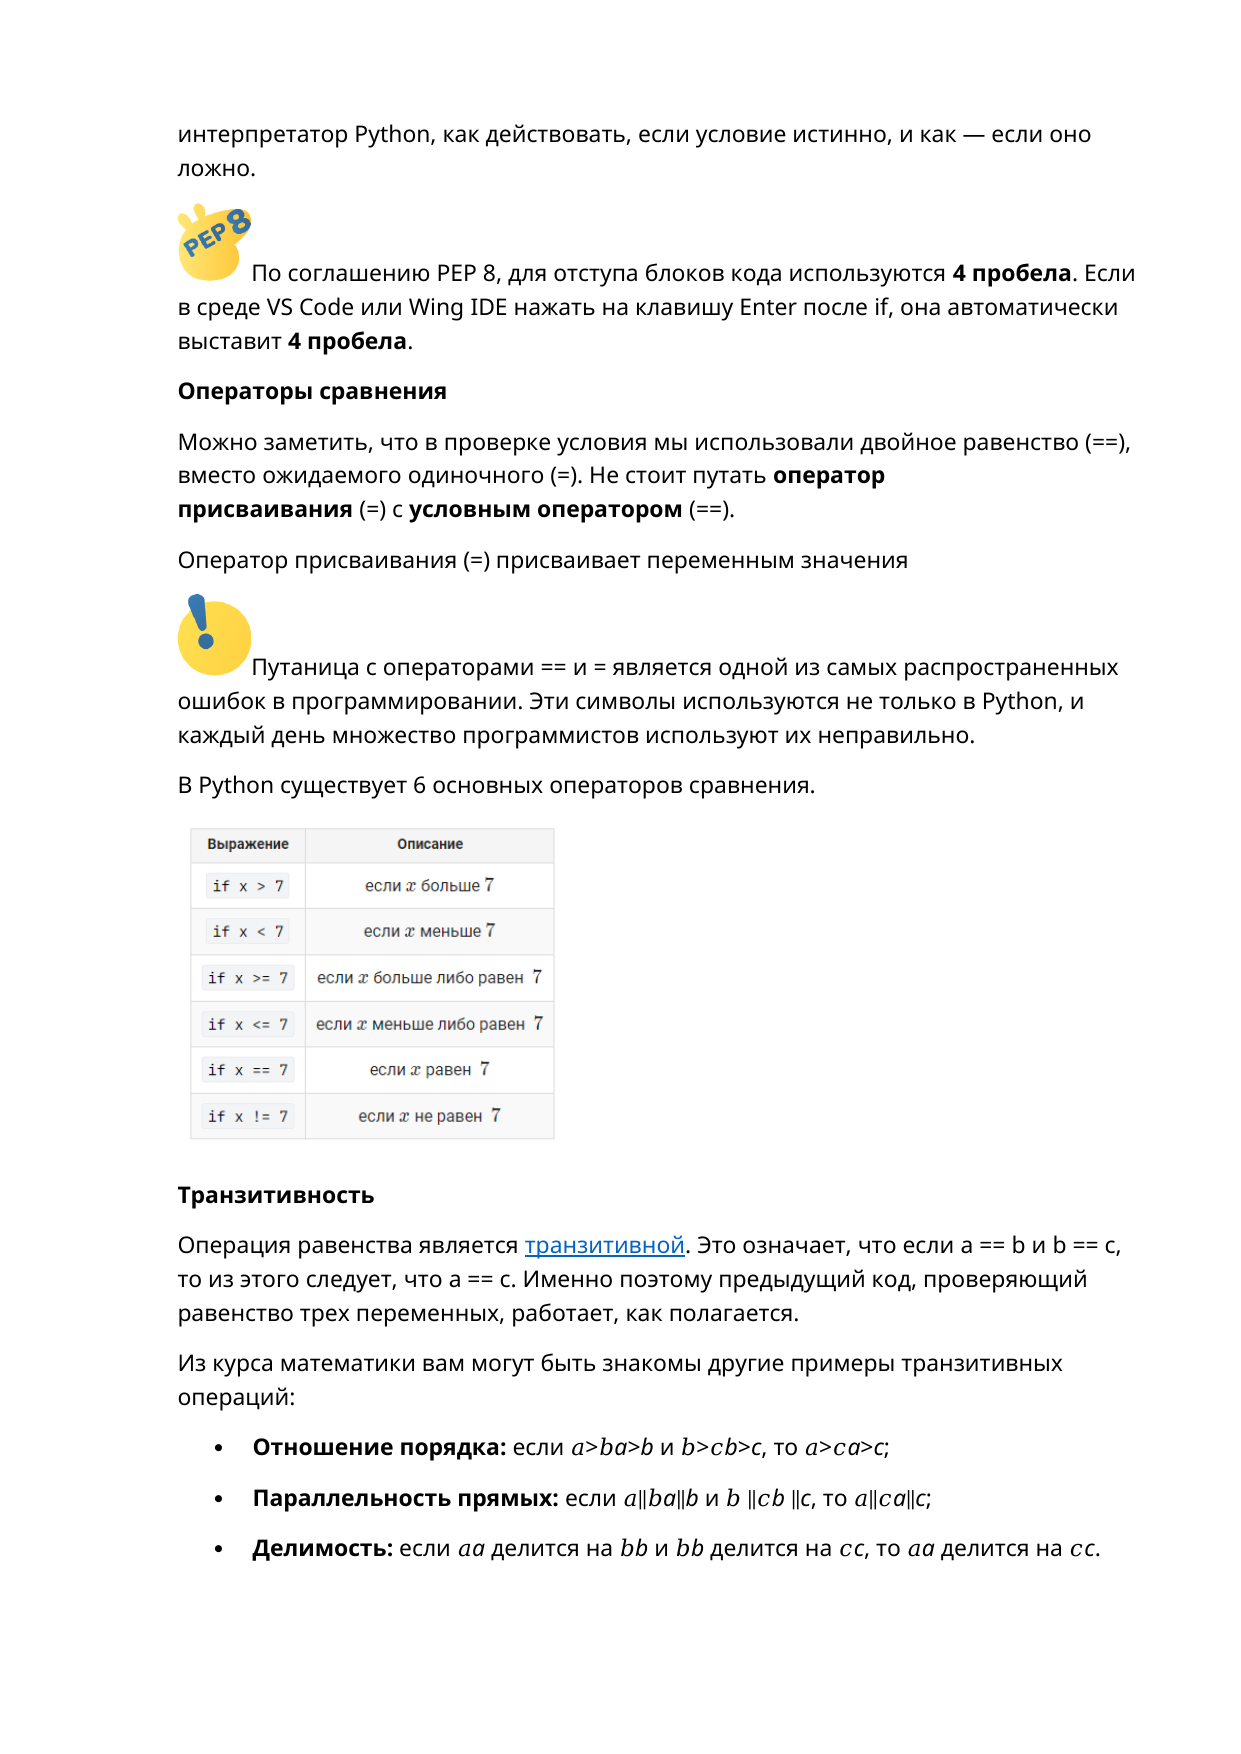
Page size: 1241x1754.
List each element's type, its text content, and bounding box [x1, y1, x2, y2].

text Операция равенства является транзитивной. Это означает, что если a == b и b == c, то из этого следует, что a == c. Именно поэтому предыдущий код, проверяющий равенство трех переменных, работает, как полагается. [177, 1229, 1152, 1328]
text Транзитивность [177, 1178, 1152, 1210]
picture [177, 819, 570, 1160]
text В Python существует 6 основных операторов сравнения. [177, 769, 1152, 800]
list Отношение порядка: если 𝑎>𝑏a>b и 𝑏>𝑐b>c, то 𝑎>𝑐a>c; [215, 1431, 1152, 1462]
text По соглашению PEP 8, для отступа блоков кода используются 4 пробела. Если в среде VS Code или Wing IDE нажать на клавишу Enter после if, она автоматически выставит 4 пробела. [177, 202, 1152, 356]
text Путаница с операторами == и = является одной из самых распространенных ошибок в программировании. Эти символы используются не только в Python, и каждый день множество программистов используют их неправильно. [177, 594, 1152, 750]
text Оператор присваивания (=) присваивает переменным значения [177, 543, 1152, 575]
text Из курса математики вам могут быть знакомы другие примеры транзитивных операций: [177, 1347, 1152, 1412]
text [177, 118, 1152, 183]
text Можно заметить, что в проверке условия мы использовали двойное равенство (==), вместо ожидаемого одиночного (=). Не стоит путать оператор присваивания (=) с условным оператором (==). [177, 426, 1152, 524]
list Параллельность прямых: если 𝑎∥𝑏a∥b и 𝑏 ∥𝑐b ∥c, то 𝑎∥𝑐a∥c; [215, 1481, 1152, 1513]
picture [177, 593, 252, 676]
picture [177, 202, 252, 282]
list Делимость: если 𝑎a делится на 𝑏b и 𝑏b делится на 𝑐c, то 𝑎a делится на 𝑐c. [215, 1532, 1152, 1563]
text Операторы сравнения [177, 375, 1152, 406]
